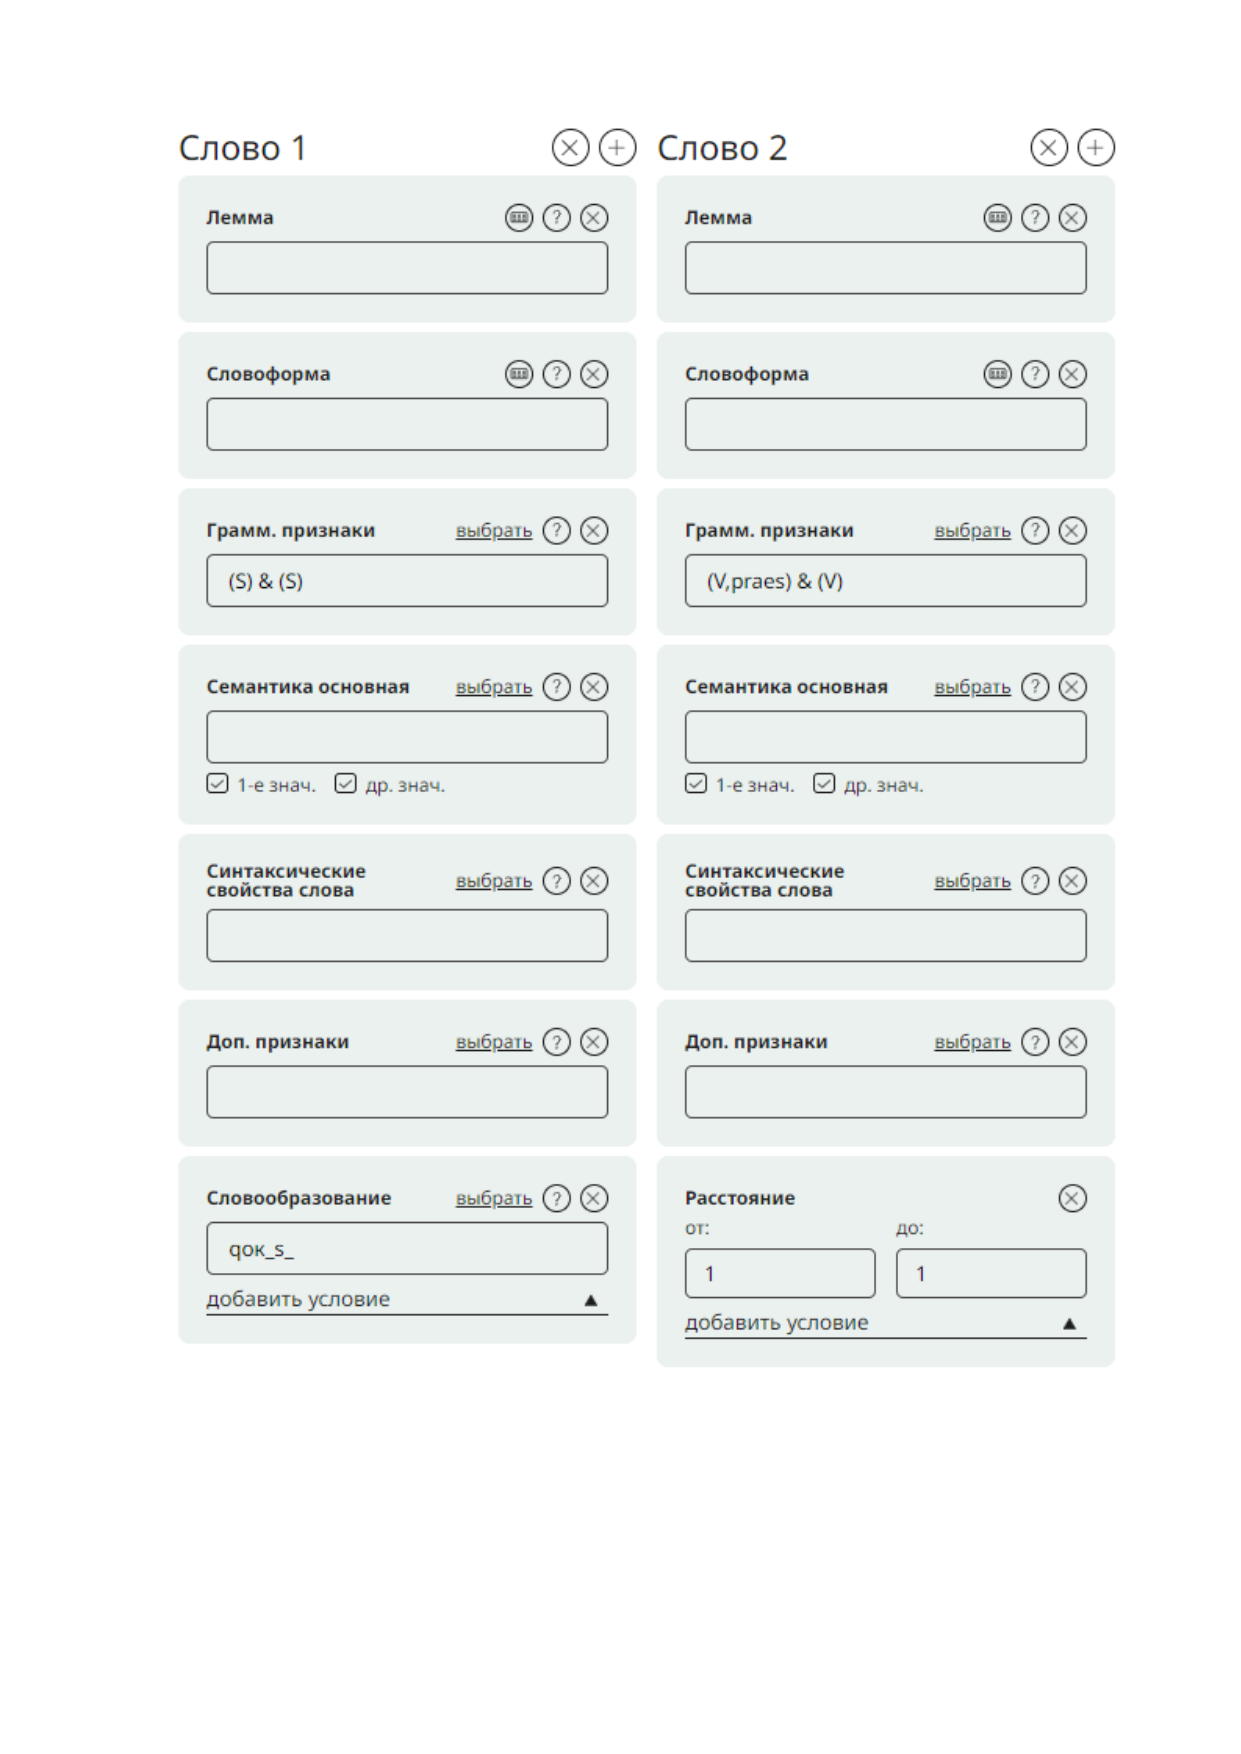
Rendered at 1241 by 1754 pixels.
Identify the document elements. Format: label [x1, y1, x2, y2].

picture [177, 118, 1142, 1369]
